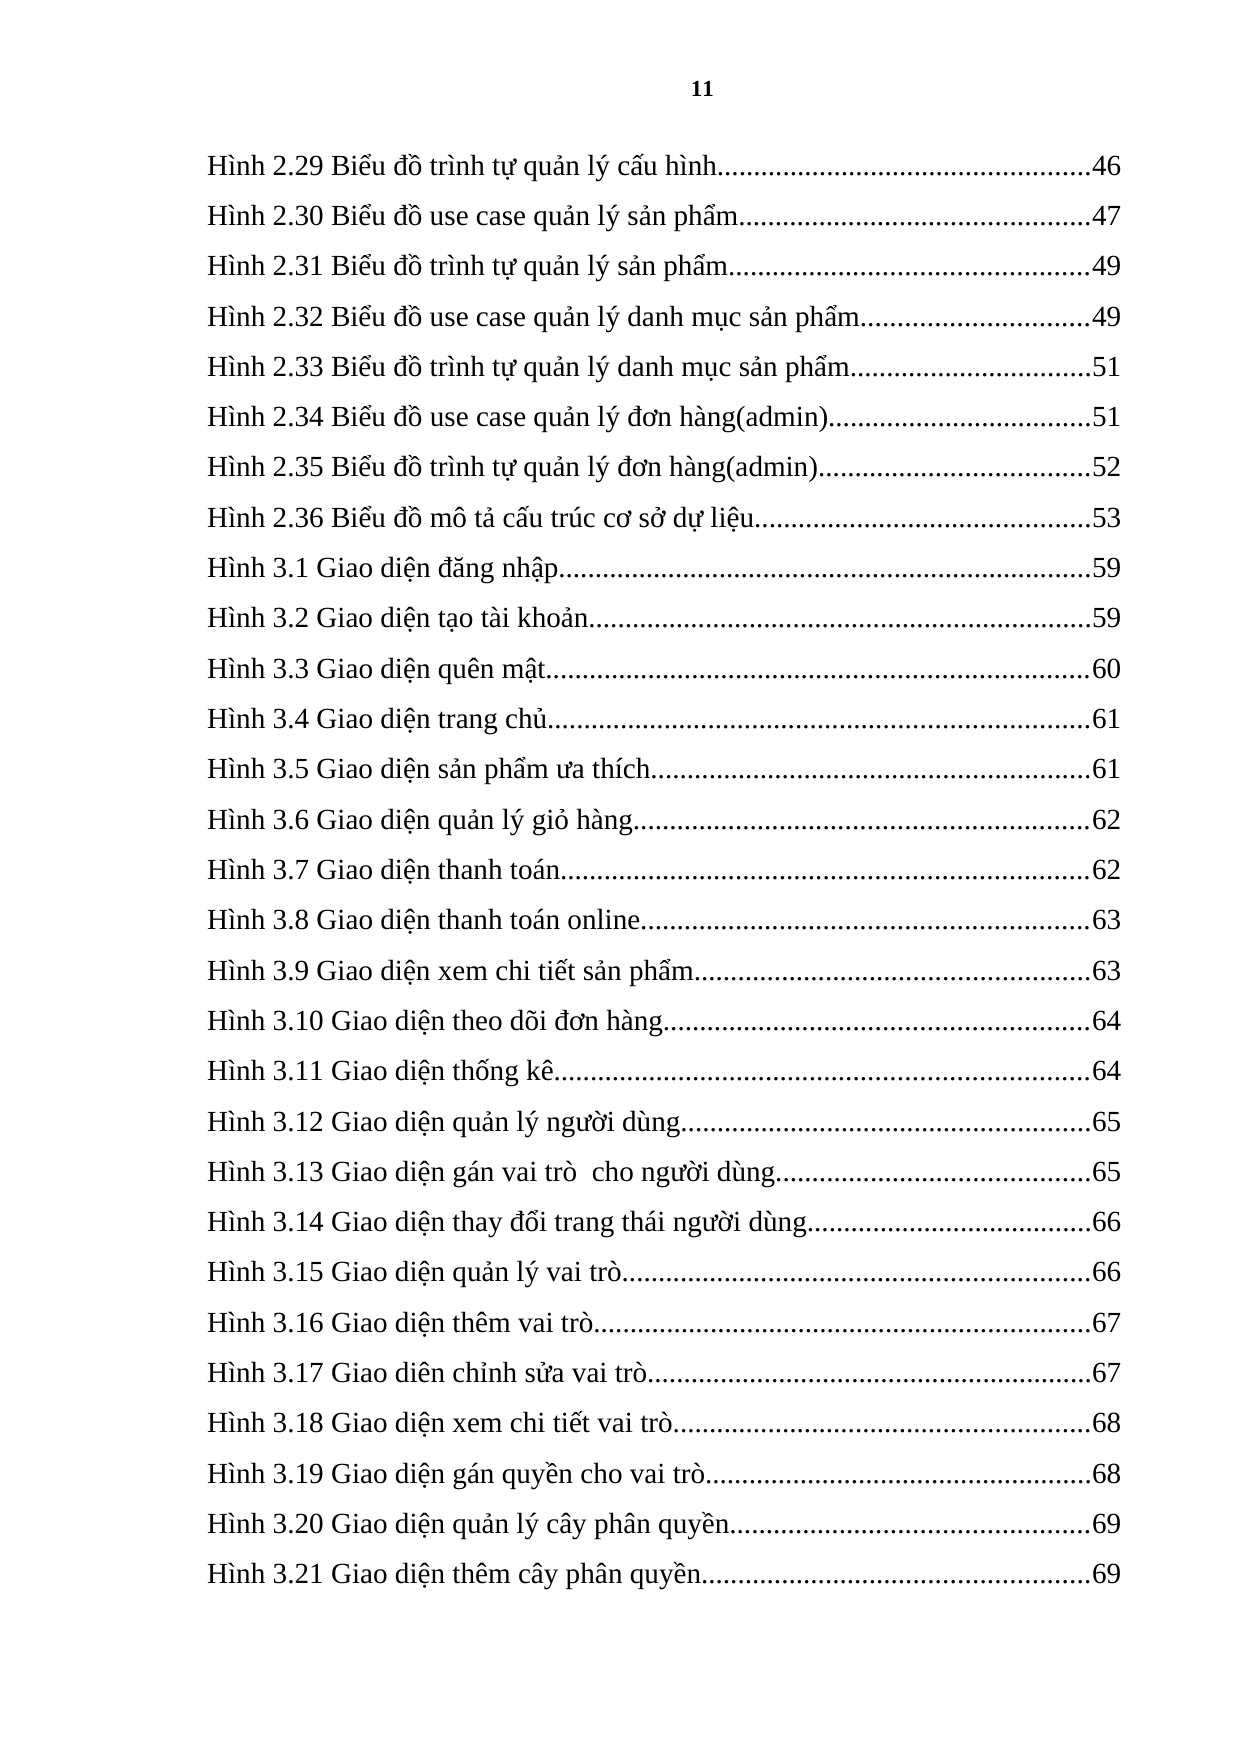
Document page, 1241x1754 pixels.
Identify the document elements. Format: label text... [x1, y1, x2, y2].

text Hình 3.10 Giao diện theo dõi đơn hàng 64 [207, 1003, 1122, 1037]
text Hình 2.33 Biểu đồ trình tự quản lý danh mục sản phẩm 51 [207, 349, 1122, 382]
text Hình 3.17 Giao diên chỉnh sửa vai trò 67 [207, 1355, 1122, 1389]
text Hình 2.31 Biểu đồ trình tự quản lý sản phẩm 49 [207, 248, 1122, 282]
text Hình 3.5 Giao diện sản phẩm ưa thích 61 [207, 751, 1122, 785]
text Hình 3.9 Giao diện xem chi tiết sản phẩm 63 [207, 953, 1122, 986]
text Hình 3.15 Giao diện quản lý vai trò 66 [207, 1254, 1122, 1288]
text Hình 3.11 Giao diện thống kê 64 [207, 1053, 1122, 1087]
text Hình 3.2 Giao diện tạo tài khoản 59 [207, 601, 1122, 634]
text Hình 2.36 Biểu đồ mô tả cấu trúc cơ sở dự liệu 53 [207, 500, 1122, 533]
text Hình 3.4 Giao diện trang chủ 61 [207, 701, 1122, 735]
text Hình 3.3 Giao diện quên mật 60 [207, 651, 1122, 684]
text Hình 3.8 Giao diện thanh toán online 63 [207, 902, 1122, 936]
text Hình 3.21 Giao diện thêm cây phân quyền 69 [207, 1556, 1122, 1590]
text Hình 3.16 Giao diện thêm vai trò 67 [207, 1305, 1122, 1338]
text Hình 3.20 Giao diện quản lý cây phân quyền 69 [207, 1506, 1122, 1540]
text Hình 3.12 Giao diện quản lý người dùng 65 [207, 1104, 1122, 1137]
text Hình 2.29 Biểu đồ trình tự quản lý cấu hình 46 [207, 148, 1122, 181]
text Hình 3.18 Giao diện xem chi tiết vai trò 68 [207, 1406, 1122, 1439]
text Hình 2.30 Biểu đồ use case quản lý sản phẩm 47 [207, 198, 1122, 232]
text Hình 3.14 Giao diện thay đổi trang thái người dùng 66 [207, 1204, 1122, 1238]
text Hình 3.6 Giao diện quản lý giỏ hàng 62 [207, 802, 1122, 835]
text Hình 3.1 Giao diện đăng nhập 59 [207, 550, 1122, 584]
text Hình 2.32 Biểu đồ use case quản lý danh mục sản phẩm 49 [207, 299, 1122, 332]
text Hình 3.13 Giao diện gán vai trò cho người dùng 65 [207, 1154, 1122, 1187]
text Hình 3.19 Giao diện gán quyền cho vai trò 68 [207, 1456, 1122, 1489]
text Hình 2.35 Biểu đồ trình tự quản lý đơn hàng(admin) 52 [207, 449, 1122, 483]
text Hình 3.7 Giao diện thanh toán 62 [207, 852, 1122, 886]
text Hình 2.34 Biểu đồ use case quản lý đơn hàng(admin) 51 [207, 399, 1122, 433]
